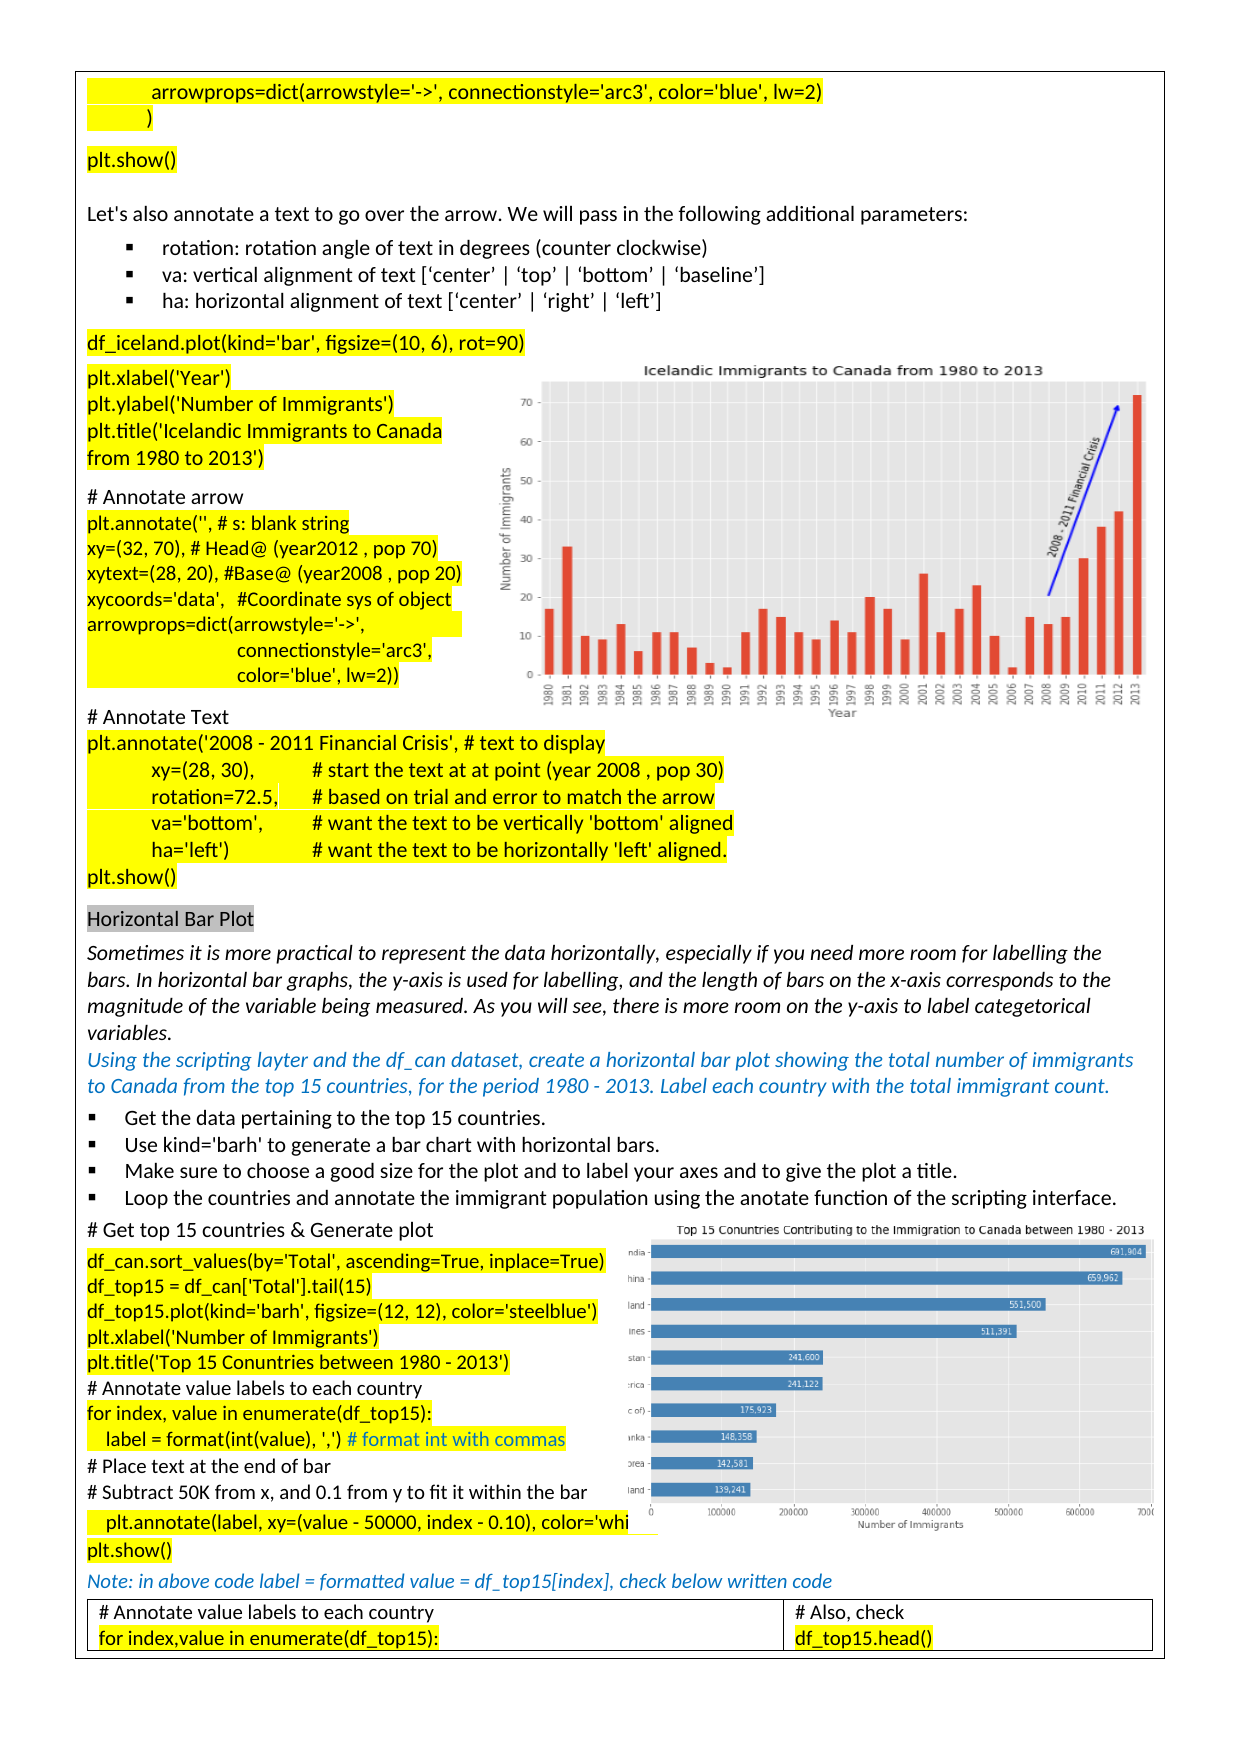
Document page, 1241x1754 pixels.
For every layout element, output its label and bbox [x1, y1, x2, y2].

picture [881, 386, 1154, 747]
table_header [76, 72, 1164, 1657]
picture [628, 1192, 1154, 1509]
